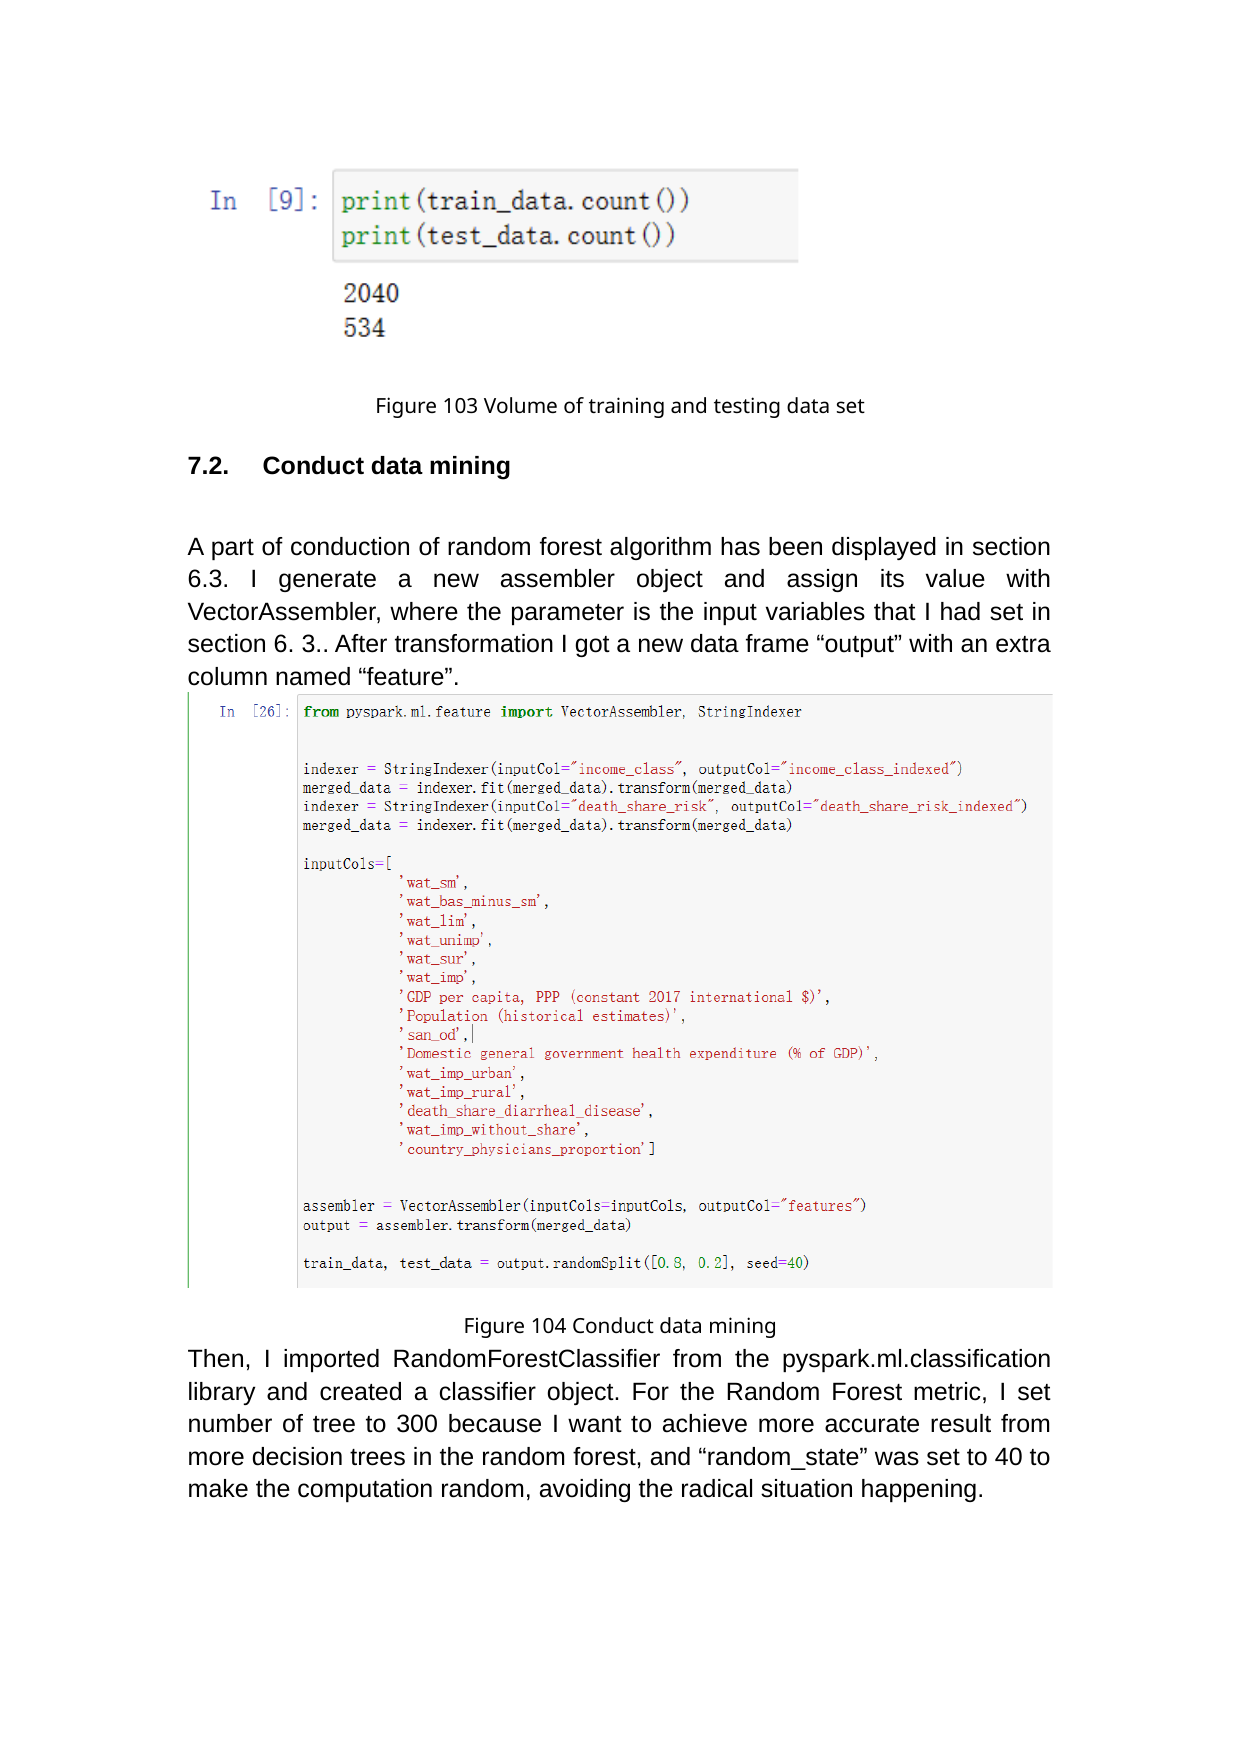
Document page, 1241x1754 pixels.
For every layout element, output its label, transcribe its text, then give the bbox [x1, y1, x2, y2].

text Then, I imported RandomForestClassifier from the pyspark.ml.classification library and created a classifier object. For the Random Forest metric, I set number of tree to 300 because I want to achieve more accurate result from more decision trees in the random forest, and “random_state” was set to 40 to make the computation random, avoiding the radical situation happening. [187, 1342, 1053, 1504]
subtitle Conduct data mining [187, 449, 1053, 482]
text A part of conduction of random forest algorithm has been displayed in section 6.3. I generate a new assembler object and assign its value with VectorAssembler, where the parameter is the input variables that I had set in section 6. 3.. After transformation I got a new data frame “output” with an extra column named “feature”. [187, 529, 1053, 692]
picture [187, 692, 1053, 1288]
picture [187, 162, 799, 359]
